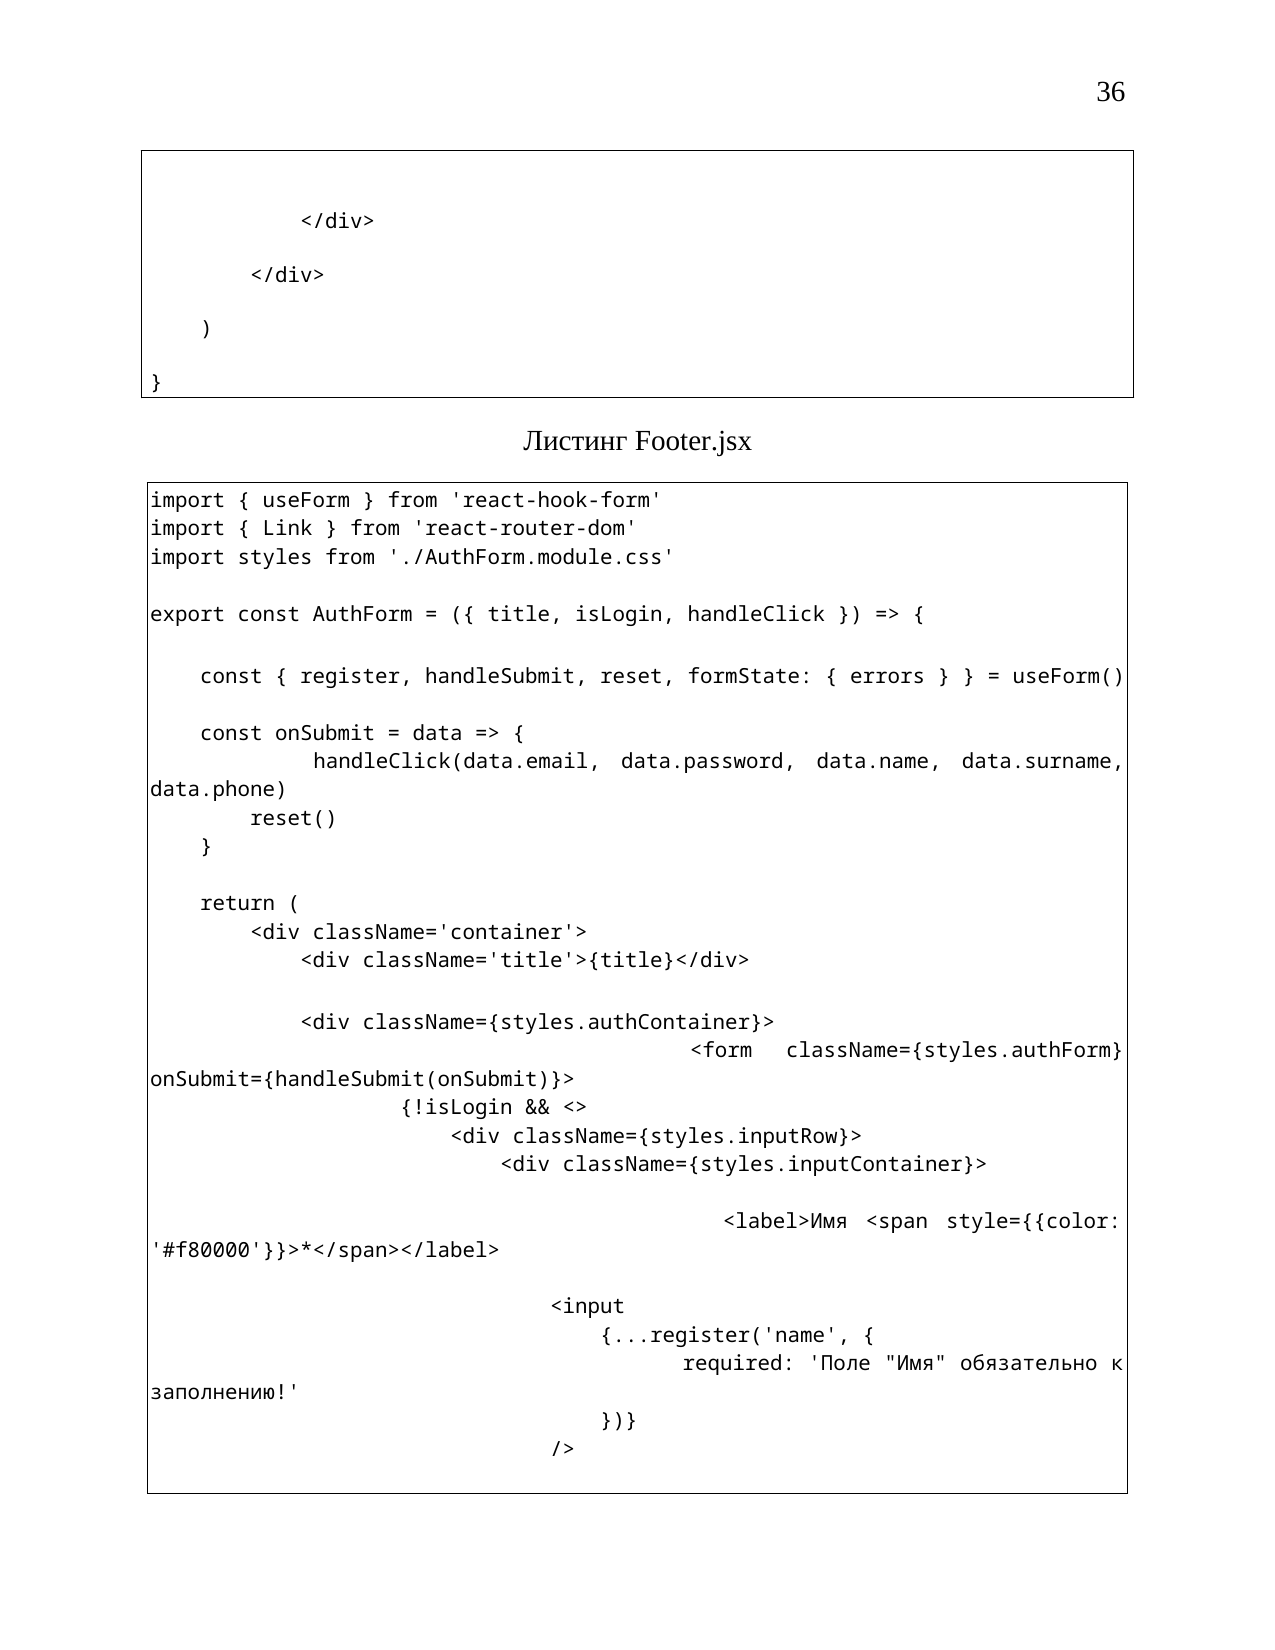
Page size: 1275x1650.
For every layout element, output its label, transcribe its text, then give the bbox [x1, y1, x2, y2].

text {!isLogin && <> [150, 1092, 1125, 1121]
text import { Link } from 'react-router-dom' [150, 513, 1125, 542]
text })} [150, 1405, 1125, 1434]
text reset() [150, 803, 1125, 831]
text </div> [142, 203, 1133, 235]
text </div> [142, 257, 1133, 288]
text handleClick(data.email, data.password, data.name, data.surname, data.phone) [150, 746, 1125, 803]
text /> [150, 1434, 1125, 1462]
text <label>Имя <span style={{color: '#f80000'}}>*</span></label> [150, 1206, 1125, 1263]
text <div className='container'> [150, 917, 1125, 945]
text Листинг Footer.jsx [150, 423, 1125, 457]
text import { useForm } from 'react-hook-form' [148, 483, 1127, 513]
text <input [150, 1292, 1125, 1320]
text <form className={styles.authForm} onSubmit={handleSubmit(onSubmit)}> [150, 1036, 1125, 1092]
text {...register('name', { [150, 1320, 1125, 1348]
text import styles from './AuthForm.module.css' [150, 542, 1125, 570]
text <div className={styles.inputContainer}> [150, 1149, 1125, 1178]
text export const AuthForm = ({ title, isLogin, handleClick }) => { [150, 599, 1125, 627]
text <div className={styles.inputRow}> [150, 1121, 1125, 1149]
text <div className='title'>{title}</div> [150, 945, 1125, 974]
text } [142, 364, 1133, 397]
text const { register, handleSubmit, reset, formState: { errors } } = useForm() [150, 661, 1125, 689]
text required: 'Поле "Имя" обязательно к заполнению!' [150, 1348, 1125, 1405]
text <div className={styles.authContainer}> [150, 1007, 1125, 1036]
text return ( [150, 888, 1125, 917]
text const onSubmit = data => { [150, 718, 1125, 746]
text } [150, 831, 1125, 860]
text ) [142, 310, 1133, 342]
